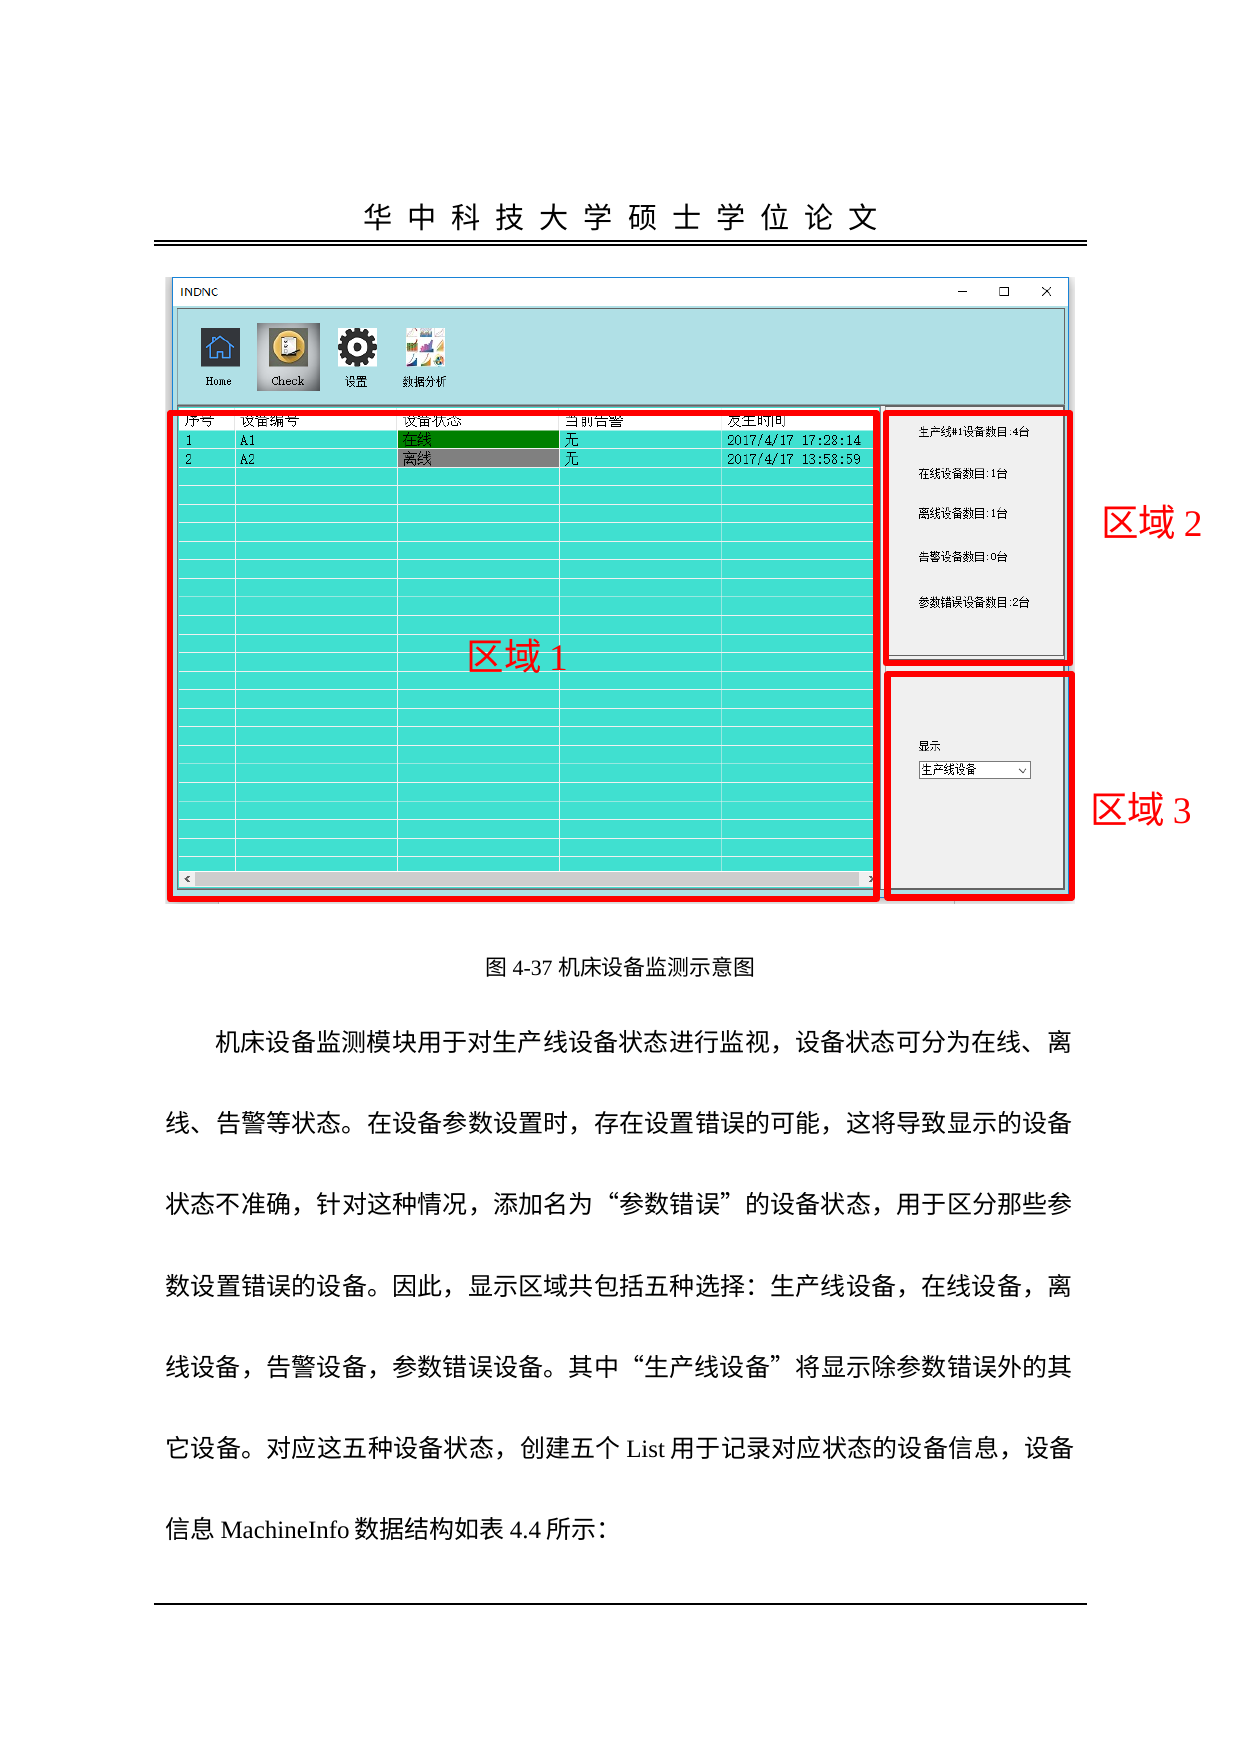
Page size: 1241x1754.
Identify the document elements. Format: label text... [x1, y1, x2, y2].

picture [891, 677, 1069, 894]
picture [165, 277, 1075, 904]
text 机床设备监测模块用于对生产线设备状态进行监视，设备状态可分为在线、离线、告警等状态。在设备参数设置时，存在设置错误的可能，这将导致显示的设备状态不准确，针对这种情况，添加名为“参数错误”的设备状态，用于区分那些参数设置错误的设备。因此，显示区域共包括五种选择：生产线设备，在线设备，离线设备，告警设备，参数错误设备。其中“生产线设备”将显示除参数错误外的其它设备。对应这五种设备状态，创建五个List用于记录对应状态的设备信息，设备信息MachineInfo数据结构如表4.4所示： [165, 1008, 1075, 1561]
